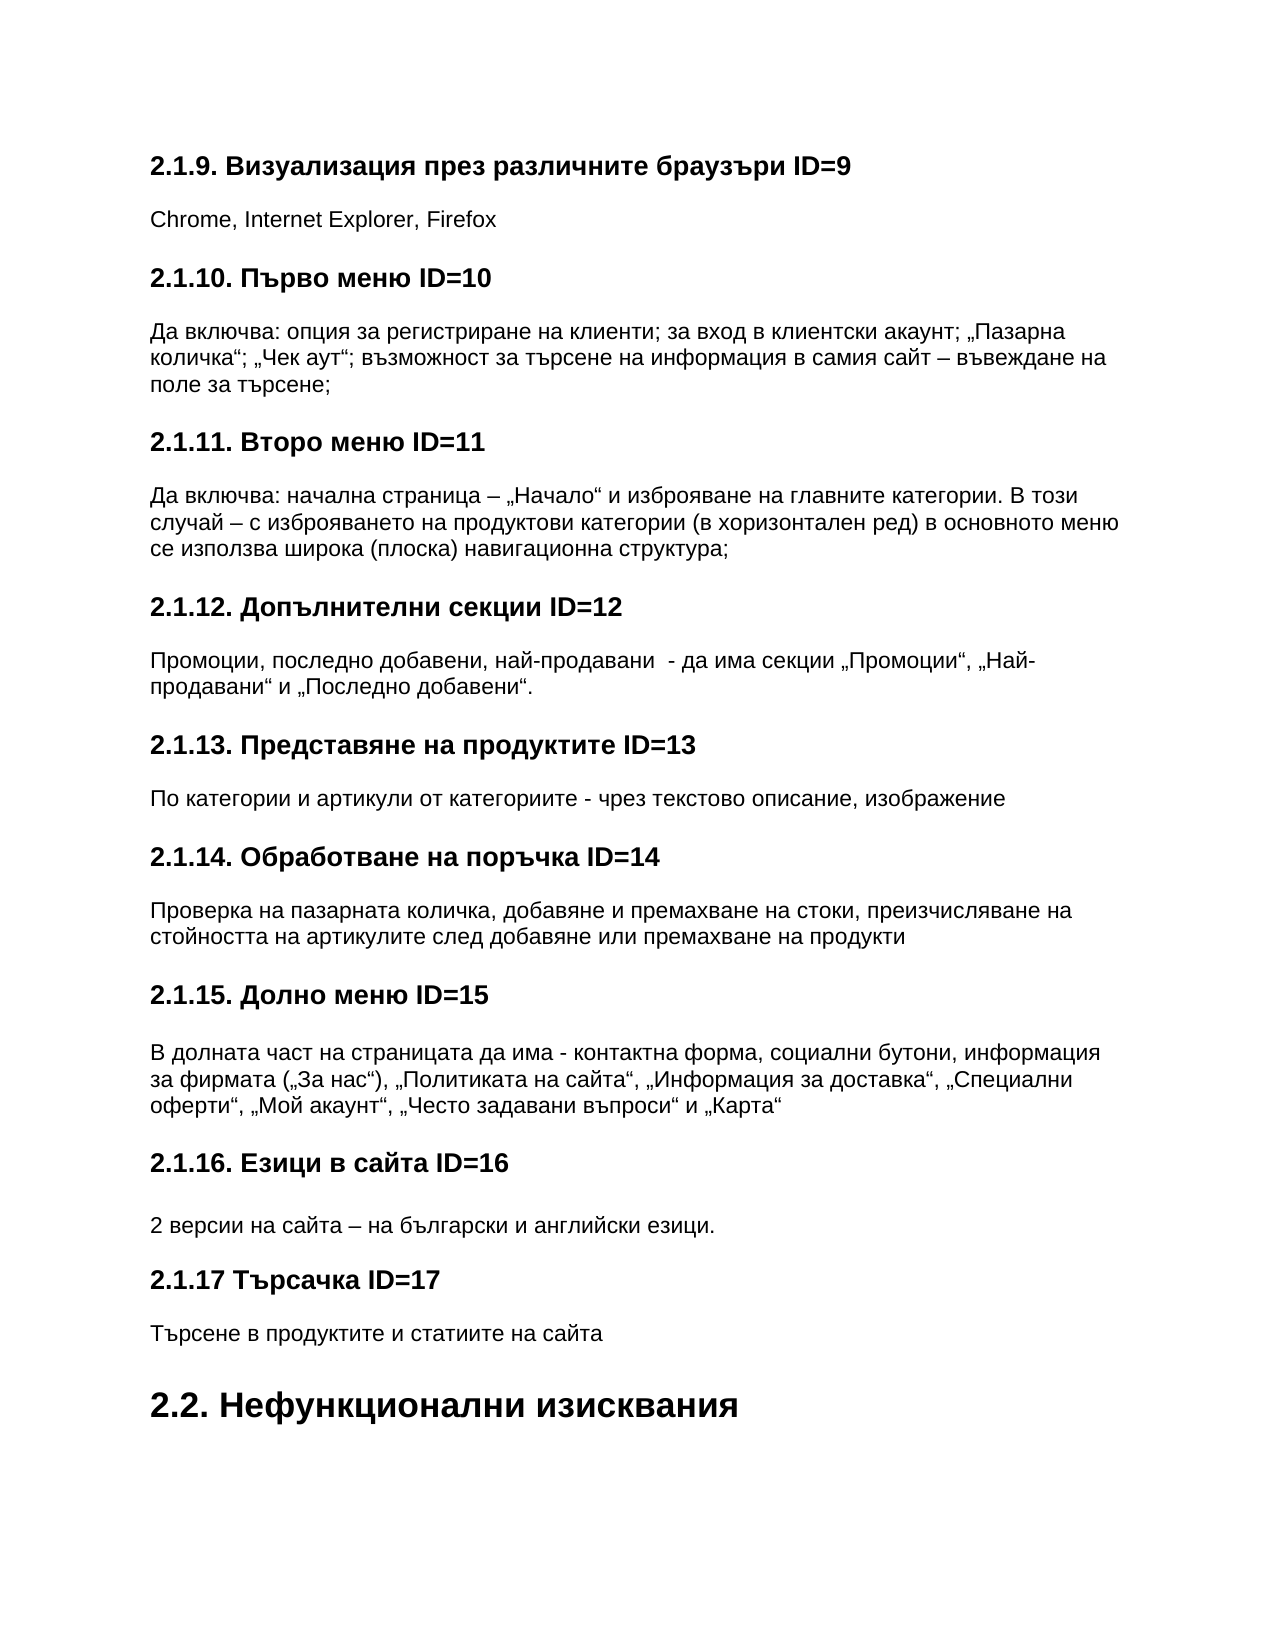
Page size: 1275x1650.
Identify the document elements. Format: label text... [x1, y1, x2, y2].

subtitle 2.1.16. Езици в сайта ID=16 [150, 1147, 1125, 1179]
subtitle 2.1.10. Първо меню ID=10 [150, 262, 1125, 293]
text Проверка на пазарната количка, добавяне и премахване на стоки, преизчисляване на стойността на артикулите след добавяне или премахване на продукти [150, 897, 1125, 949]
text По категории и артикули от категориите - чрез текстово описание, изображение [150, 785, 1125, 811]
subtitle 2.1.11. Второ меню ID=11 [150, 426, 1125, 457]
text Да включва: опция за регистриране на клиенти; за вход в клиентски акаунт; „Пазарна количка“; „Чек аут“; възможност за търсене на информация в самия сайт – въвеждане на поле за търсене; [150, 318, 1125, 397]
text 2.1.17 Търсачка ID=17 [150, 1264, 1125, 1295]
subtitle 2.1.9. Визуализация през различните браузъри ID=9 [150, 150, 1125, 181]
text Да включва: начална страница – „Начало“ и изброяване на главните категории. В този случай – с изброяването на продуктови категории (в хоризонтален ред) в основното меню се използва широка (плоска) навигационна структура; [150, 482, 1125, 562]
subtitle 2.2. Нефункционални изисквания [150, 1384, 1125, 1425]
subtitle 2.1.14. Обработване на поръчка ID=14 [150, 841, 1125, 872]
text Търсене в продуктите и статиите на сайта [150, 1320, 1125, 1346]
text В долната част на страницата да има - контактна форма, социални бутони, информация за фирмата („За нас“), „Политиката на сайта“, „Информация за доставка“, „Специални оферти“, „Мой акаунт“, „Често задавани въпроси“ и „Карта“ [150, 1039, 1125, 1118]
text 2 версии на сайта – на български и английски езици. [150, 1212, 1125, 1239]
subtitle 2.1.13. Представяне на продуктите ID=13 [150, 729, 1125, 760]
subtitle 2.1.12. Допълнителни секции ID=12 [150, 591, 1125, 622]
text Chrome, Internet Explorer, Firefox [150, 206, 1125, 233]
text Промоции, последно добавени, най-продавани - да има секции „Промоции“, „Най-продавани“ и „Последно добавени“. [150, 647, 1125, 700]
subtitle 2.1.15. Долно меню ID=15 [150, 979, 1125, 1010]
